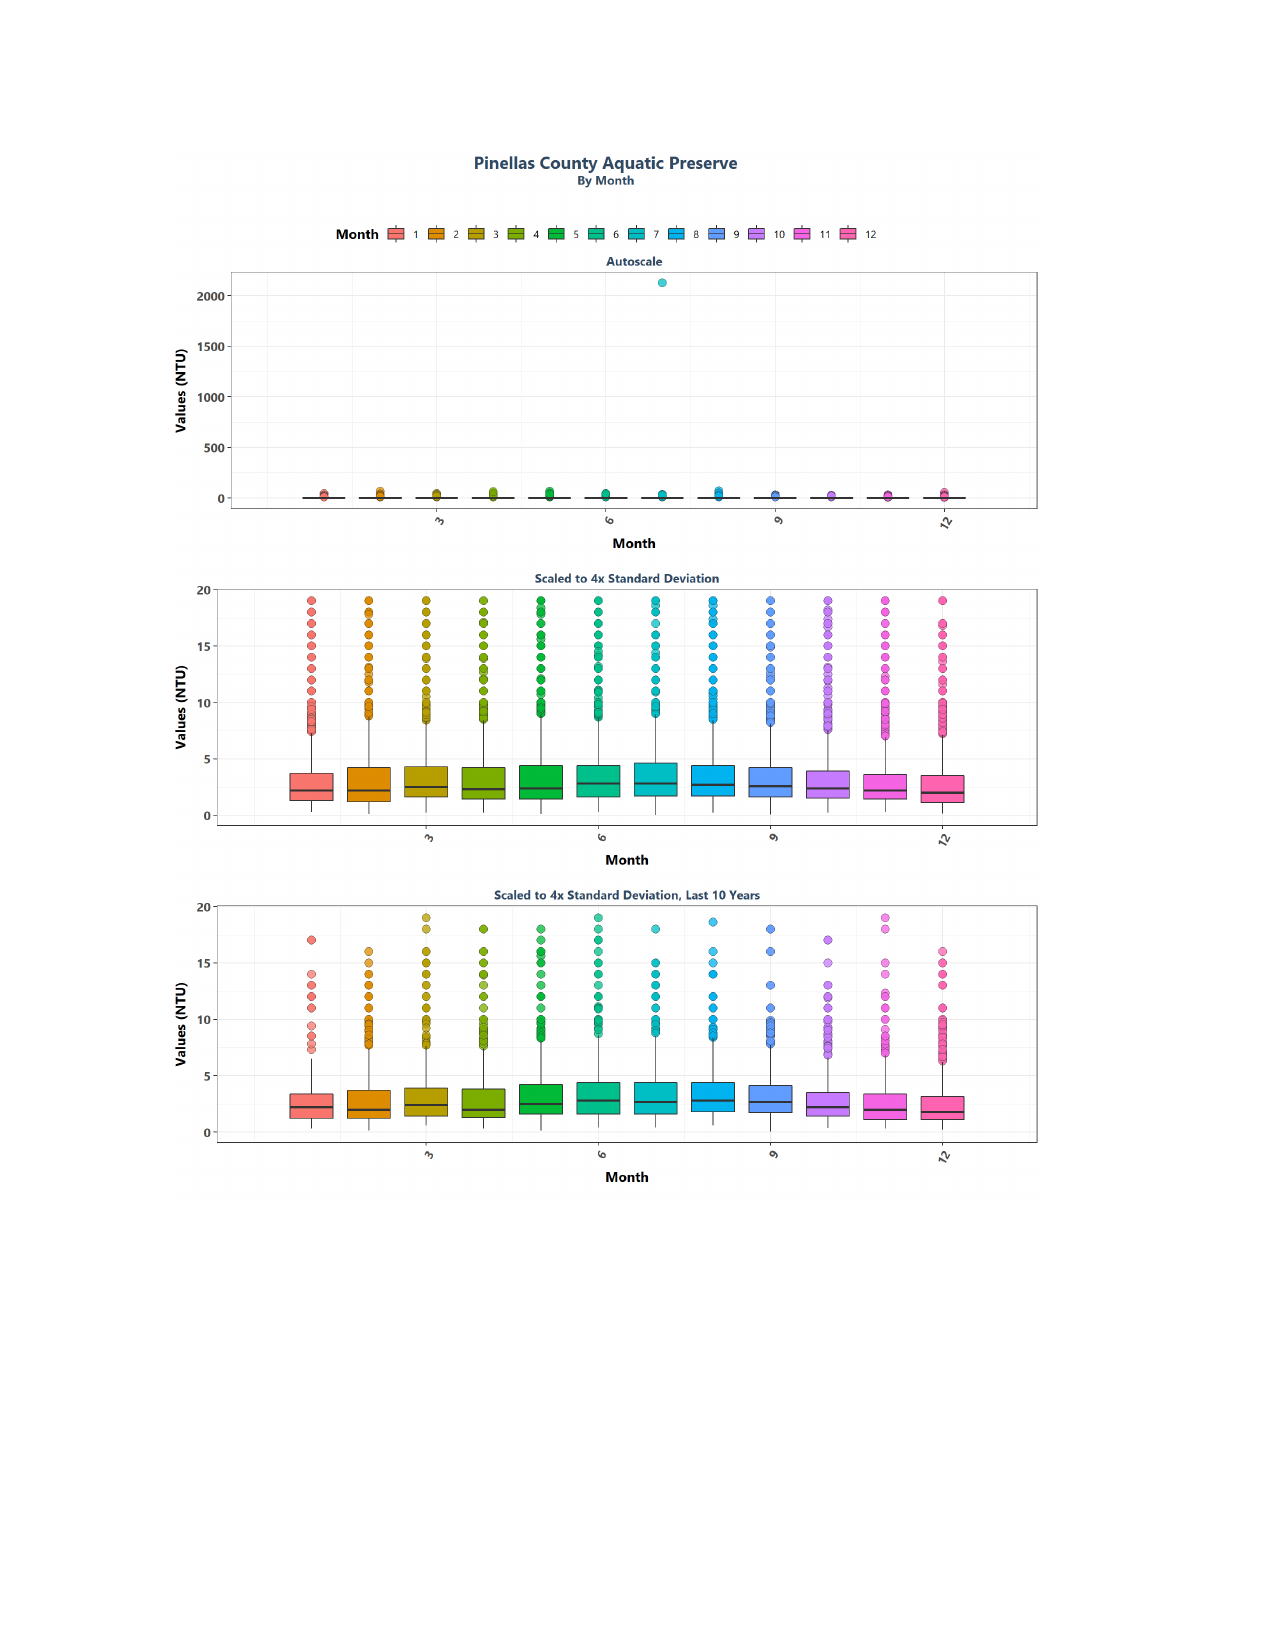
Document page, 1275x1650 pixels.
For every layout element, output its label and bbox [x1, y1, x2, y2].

picture [168, 150, 1044, 1200]
